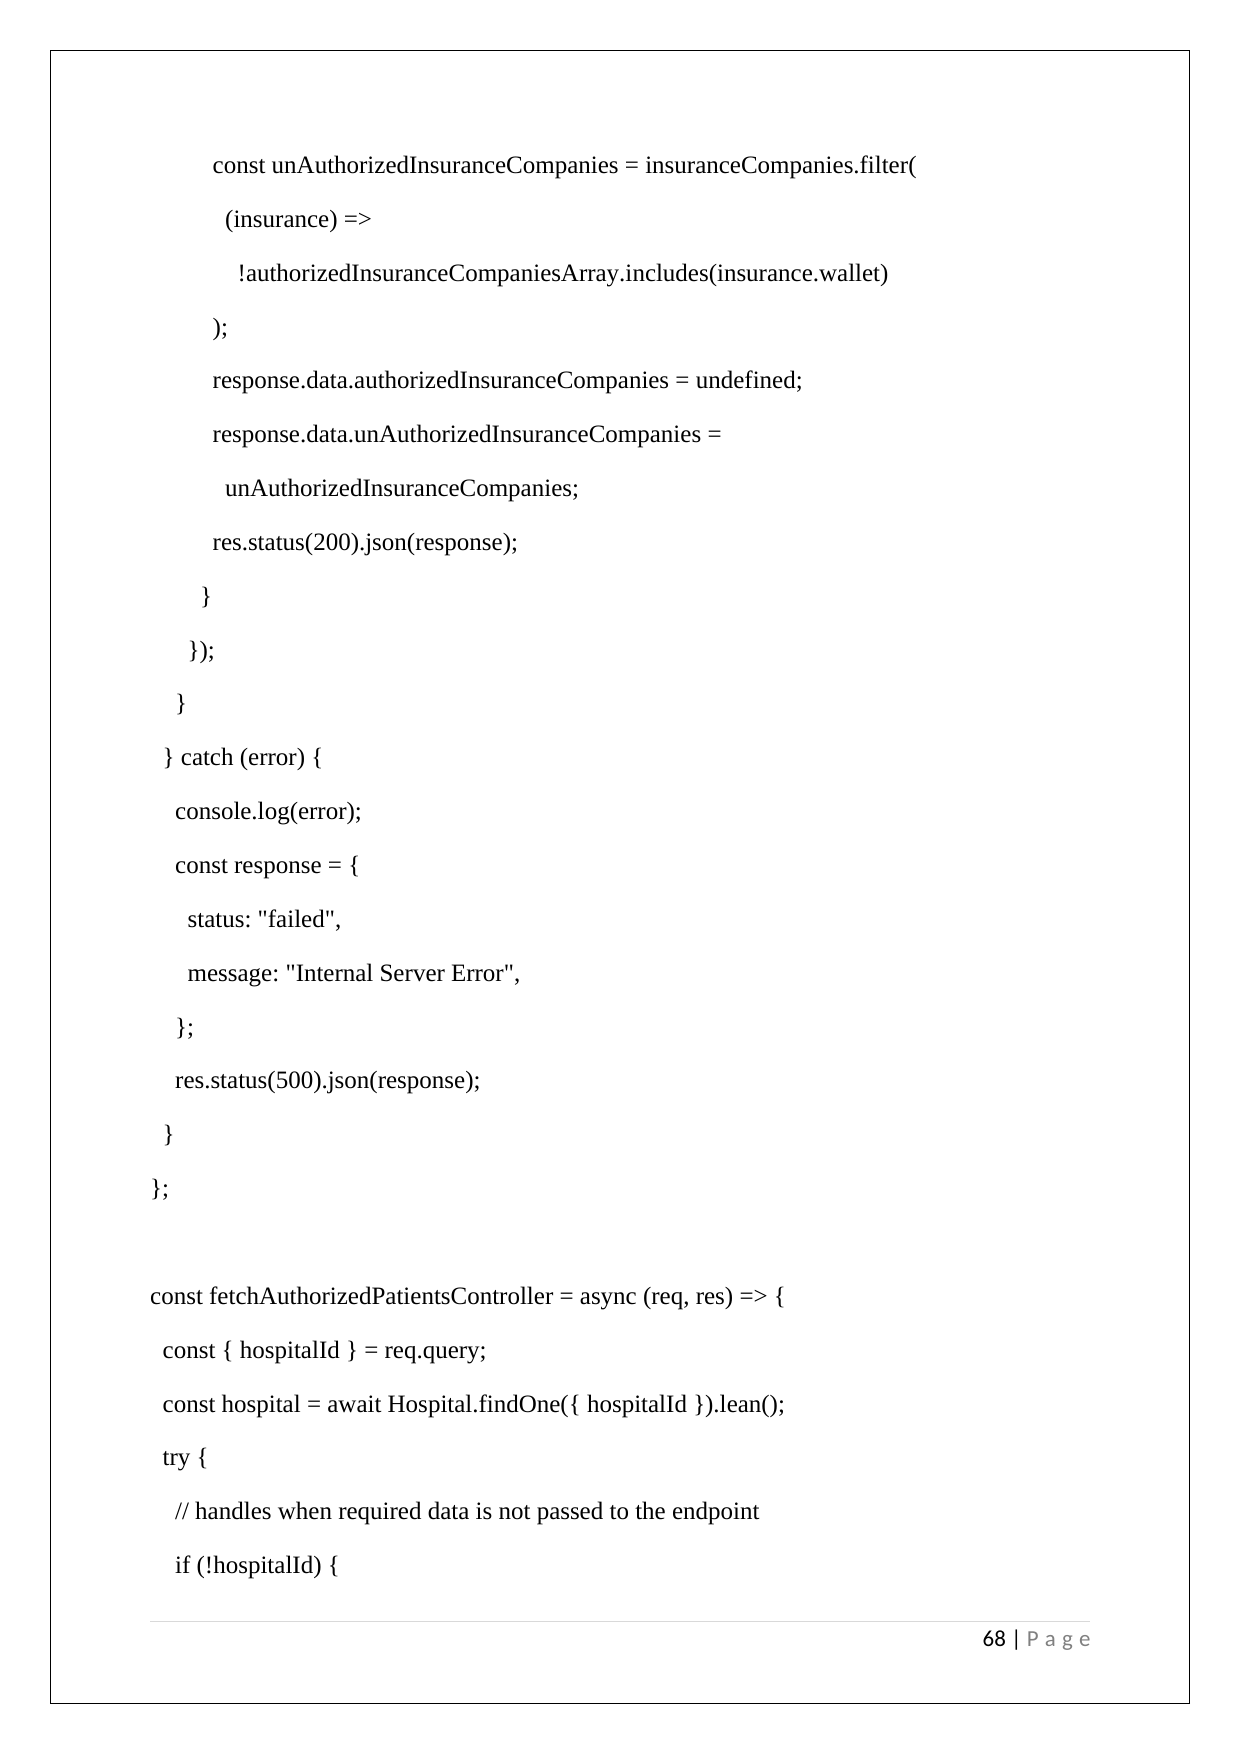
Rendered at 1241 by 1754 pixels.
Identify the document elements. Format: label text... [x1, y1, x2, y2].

text res.status(500).json(response); [150, 1066, 1090, 1094]
text ); [150, 312, 1090, 340]
text } [150, 581, 1090, 609]
text response.data.unAuthorizedInsuranceCompanies = [150, 419, 1090, 448]
text }); [150, 635, 1090, 663]
text if (!hospitalId) { [150, 1550, 1090, 1579]
text try { [150, 1442, 1090, 1471]
text } [150, 1119, 1090, 1148]
text const { hospitalId } = req.query; [150, 1335, 1090, 1363]
text unAuthorizedInsuranceCompanies; [150, 473, 1090, 502]
text const unAuthorizedInsuranceCompanies = insuranceCompanies.filter( [150, 150, 1090, 179]
text response.data.authorizedInsuranceCompanies = undefined; [150, 365, 1090, 394]
text console.log(error); [150, 796, 1090, 825]
text message: "Internal Server Error", [150, 958, 1090, 987]
text const hospital = await Hospital.findOne({ hospitalId }).lean(); [150, 1389, 1090, 1417]
text res.status(200).json(response); [150, 527, 1090, 556]
text (insurance) => [150, 204, 1090, 233]
text !authorizedInsuranceCompaniesArray.includes(insurance.wallet) [150, 258, 1090, 286]
text status: "failed", [150, 904, 1090, 933]
text const response = { [150, 850, 1090, 879]
text }; [150, 1173, 1090, 1202]
text // handles when required data is not passed to the endpoint [150, 1496, 1090, 1525]
text }; [150, 1012, 1090, 1040]
text const fetchAuthorizedPatientsController = async (req, res) => { [150, 1281, 1090, 1310]
text } [150, 688, 1090, 717]
text } catch (error) { [150, 742, 1090, 771]
